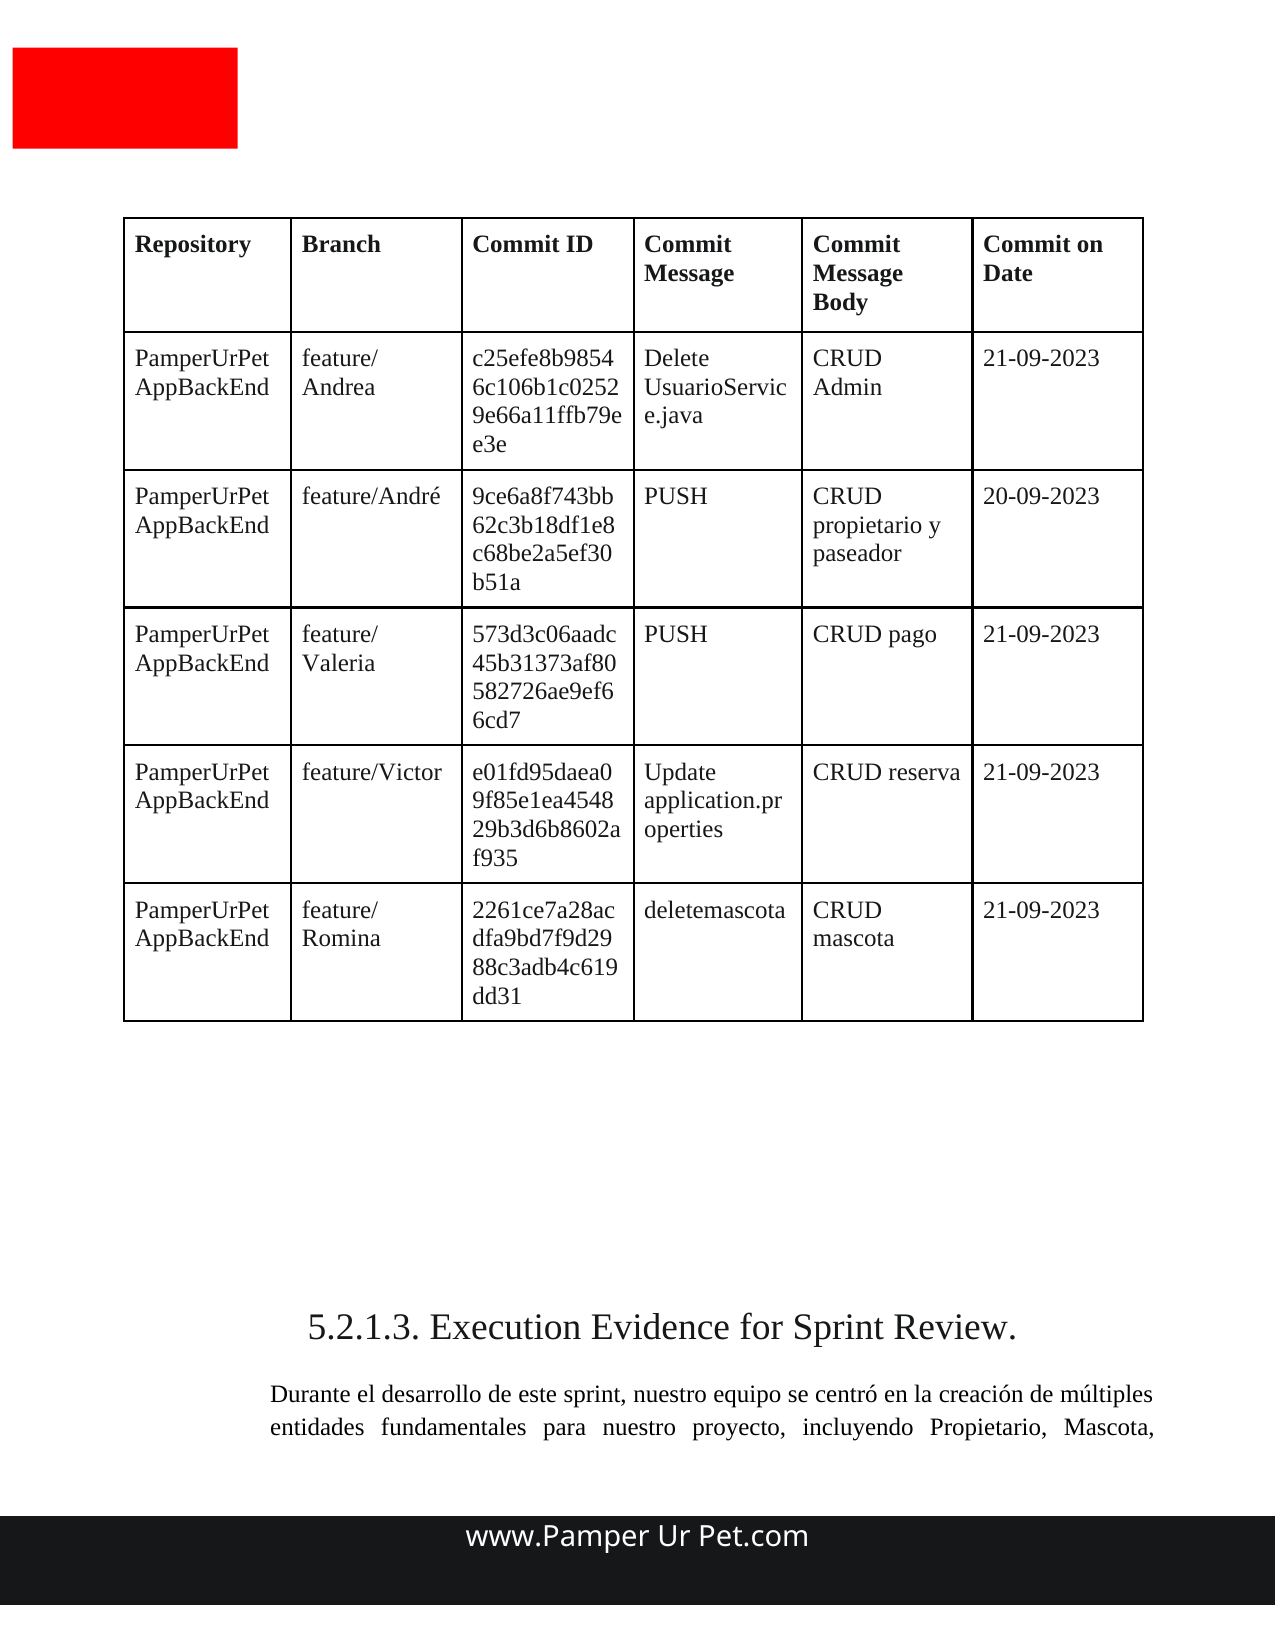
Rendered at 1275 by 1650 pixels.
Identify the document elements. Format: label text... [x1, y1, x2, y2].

table_header Branch [292, 219, 461, 331]
table_cell PamperUrPetAppBackEnd [125, 471, 290, 606]
table_cell 21-09-2023 [974, 884, 1142, 1020]
table_cell 21-09-2023 [974, 609, 1142, 744]
table_cell feature/André [292, 471, 461, 606]
table_cell feature/Victor [292, 746, 461, 882]
table_cell deletemascota [635, 884, 801, 1020]
table_cell 9ce6a8f743bb62c3b18df1e8c68be2a5ef30b51a [463, 471, 633, 606]
table_cell PUSH [635, 609, 801, 744]
table_cell 2261ce7a28acdfa9bd7f9d2988c3adb4c619dd31 [463, 884, 633, 1020]
table_header Commit ID [463, 219, 633, 331]
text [270, 1379, 1155, 1441]
table_cell CRUD Admin [803, 333, 971, 468]
table_header Commit on Date [974, 219, 1142, 331]
table_cell PamperUrPetAppBackEnd [125, 609, 290, 744]
table_cell Delete UsuarioService.java [635, 333, 801, 468]
table_cell PamperUrPetAppBackEnd [125, 746, 290, 882]
table_cell feature/Romina [292, 884, 461, 1020]
table_cell CRUD propietario y paseador [803, 471, 971, 606]
table_cell 20-09-2023 [974, 471, 1142, 606]
table_cell feature/Valeria [292, 609, 461, 744]
table_cell CRUD pago [803, 609, 971, 744]
table_cell 573d3c06aadc45b31373af80582726ae9ef66cd7 [463, 609, 633, 744]
table_header Repository [125, 219, 290, 331]
table_cell PUSH [635, 471, 801, 606]
table_cell PamperUrPetAppBackEnd [125, 884, 290, 1020]
table_header Commit Message Body [803, 219, 971, 331]
table_cell feature/Andrea [292, 333, 461, 468]
table_cell e01fd95daea09f85e1ea454829b3d6b8602af935 [463, 746, 633, 882]
table_cell Update application.properties [635, 746, 801, 882]
table_cell PamperUrPetAppBackEnd [125, 333, 290, 468]
table_cell 21-09-2023 [974, 746, 1142, 882]
table_cell CRUD reserva [803, 746, 971, 882]
table_cell 21-09-2023 [974, 333, 1142, 468]
subtitle 5.2.1.3. Execution Evidence for Sprint Review. [307, 1305, 1155, 1348]
table_cell c25efe8b98546c106b1c02529e66a11ffb79ee3e [463, 333, 633, 468]
table_cell CRUD mascota [803, 884, 971, 1020]
table_header Commit Message [635, 219, 801, 331]
